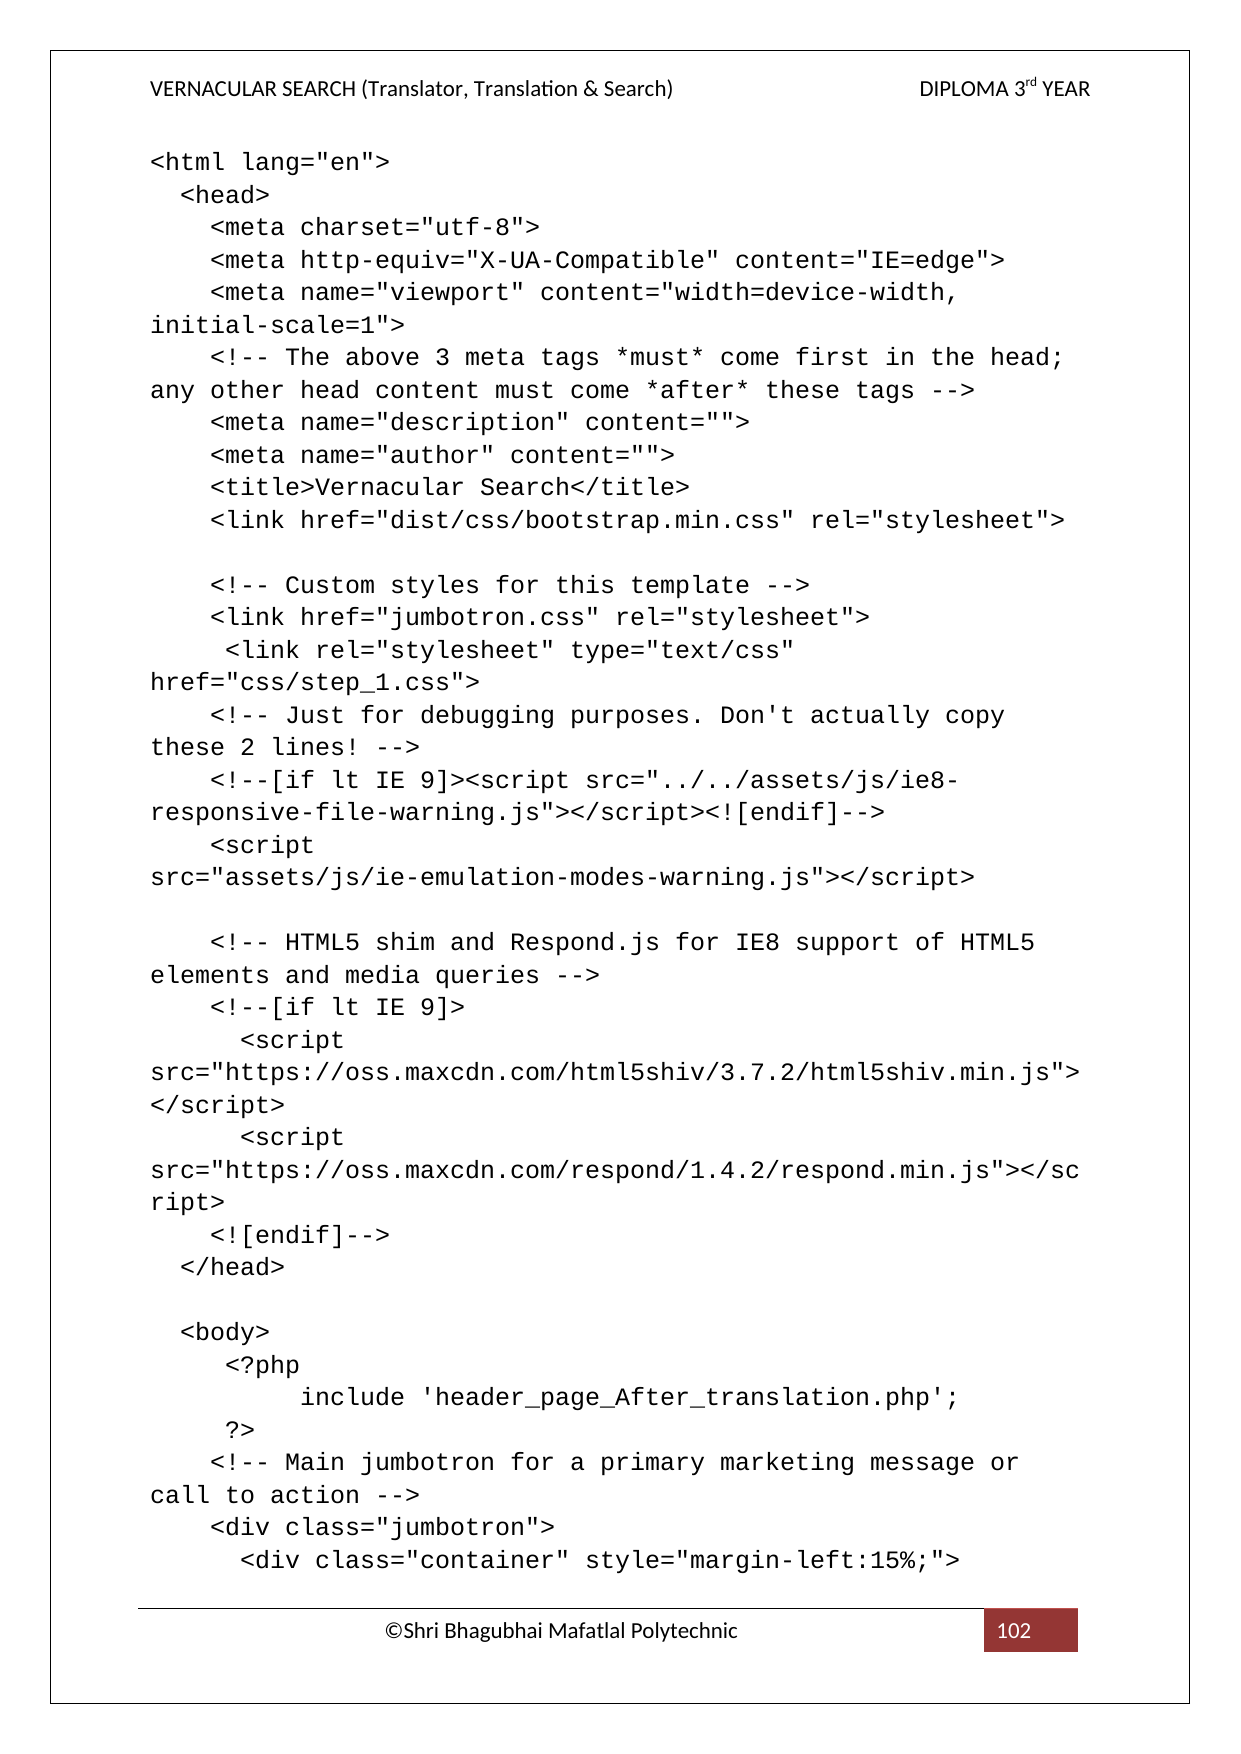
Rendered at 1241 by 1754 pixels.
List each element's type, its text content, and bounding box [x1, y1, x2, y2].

text <?php [150, 1352, 1090, 1381]
text <!-- Custom styles for this template --> [150, 572, 1090, 601]
text <link href="dist/css/bootstrap.min.css" rel="stylesheet"> [150, 507, 1090, 536]
text <!-- Main jumbotron for a primary marketing message or call to action --> [150, 1450, 1090, 1511]
text <!--[if lt IE 9]><script src="../../assets/js/ie8-responsive-file-warning.js"></script><![endif]--> [150, 767, 1090, 828]
text <html lang="en"> [150, 150, 1090, 178]
text ?> [150, 1417, 1090, 1446]
text <!-- Just for debugging purposes. Don't actually copy these 2 lines! --> [150, 702, 1090, 763]
text <div class="jumbotron"> [150, 1515, 1090, 1543]
text <script src="https://oss.maxcdn.com/respond/1.4.2/respond.min.js"></script> [150, 1125, 1090, 1218]
text <meta http-equiv="X-UA-Compatible" content="IE=edge"> [150, 247, 1090, 276]
text <script src="assets/js/ie-emulation-modes-warning.js"></script> [150, 832, 1090, 893]
text <meta name="viewport" content="width=device-width, initial-scale=1"> [150, 280, 1090, 341]
text </head> [150, 1255, 1090, 1283]
text include 'header_page_After_translation.php'; [150, 1385, 1090, 1413]
text <div class="container" style="margin-left:15%;"> [150, 1547, 1090, 1576]
text <!--[if lt IE 9]> [150, 995, 1090, 1023]
text <link rel="stylesheet" type="text/css" href="css/step_1.css"> [150, 637, 1090, 698]
text <body> [150, 1320, 1090, 1348]
text <!-- HTML5 shim and Respond.js for IE8 support of HTML5 elements and media queries --> [150, 930, 1090, 991]
text <script src="https://oss.maxcdn.com/html5shiv/3.7.2/html5shiv.min.js"></script> [150, 1027, 1090, 1121]
text <meta name="author" content=""> [150, 442, 1090, 471]
text <title>Vernacular Search</title> [150, 475, 1090, 503]
text <meta charset="utf-8"> [150, 215, 1090, 243]
text <meta name="description" content=""> [150, 410, 1090, 438]
text <![endif]--> [150, 1222, 1090, 1251]
text <link href="jumbotron.css" rel="stylesheet"> [150, 605, 1090, 633]
text <head> [150, 182, 1090, 211]
text <!-- The above 3 meta tags *must* come first in the head; any other head content must come *after* these tags --> [150, 345, 1090, 406]
